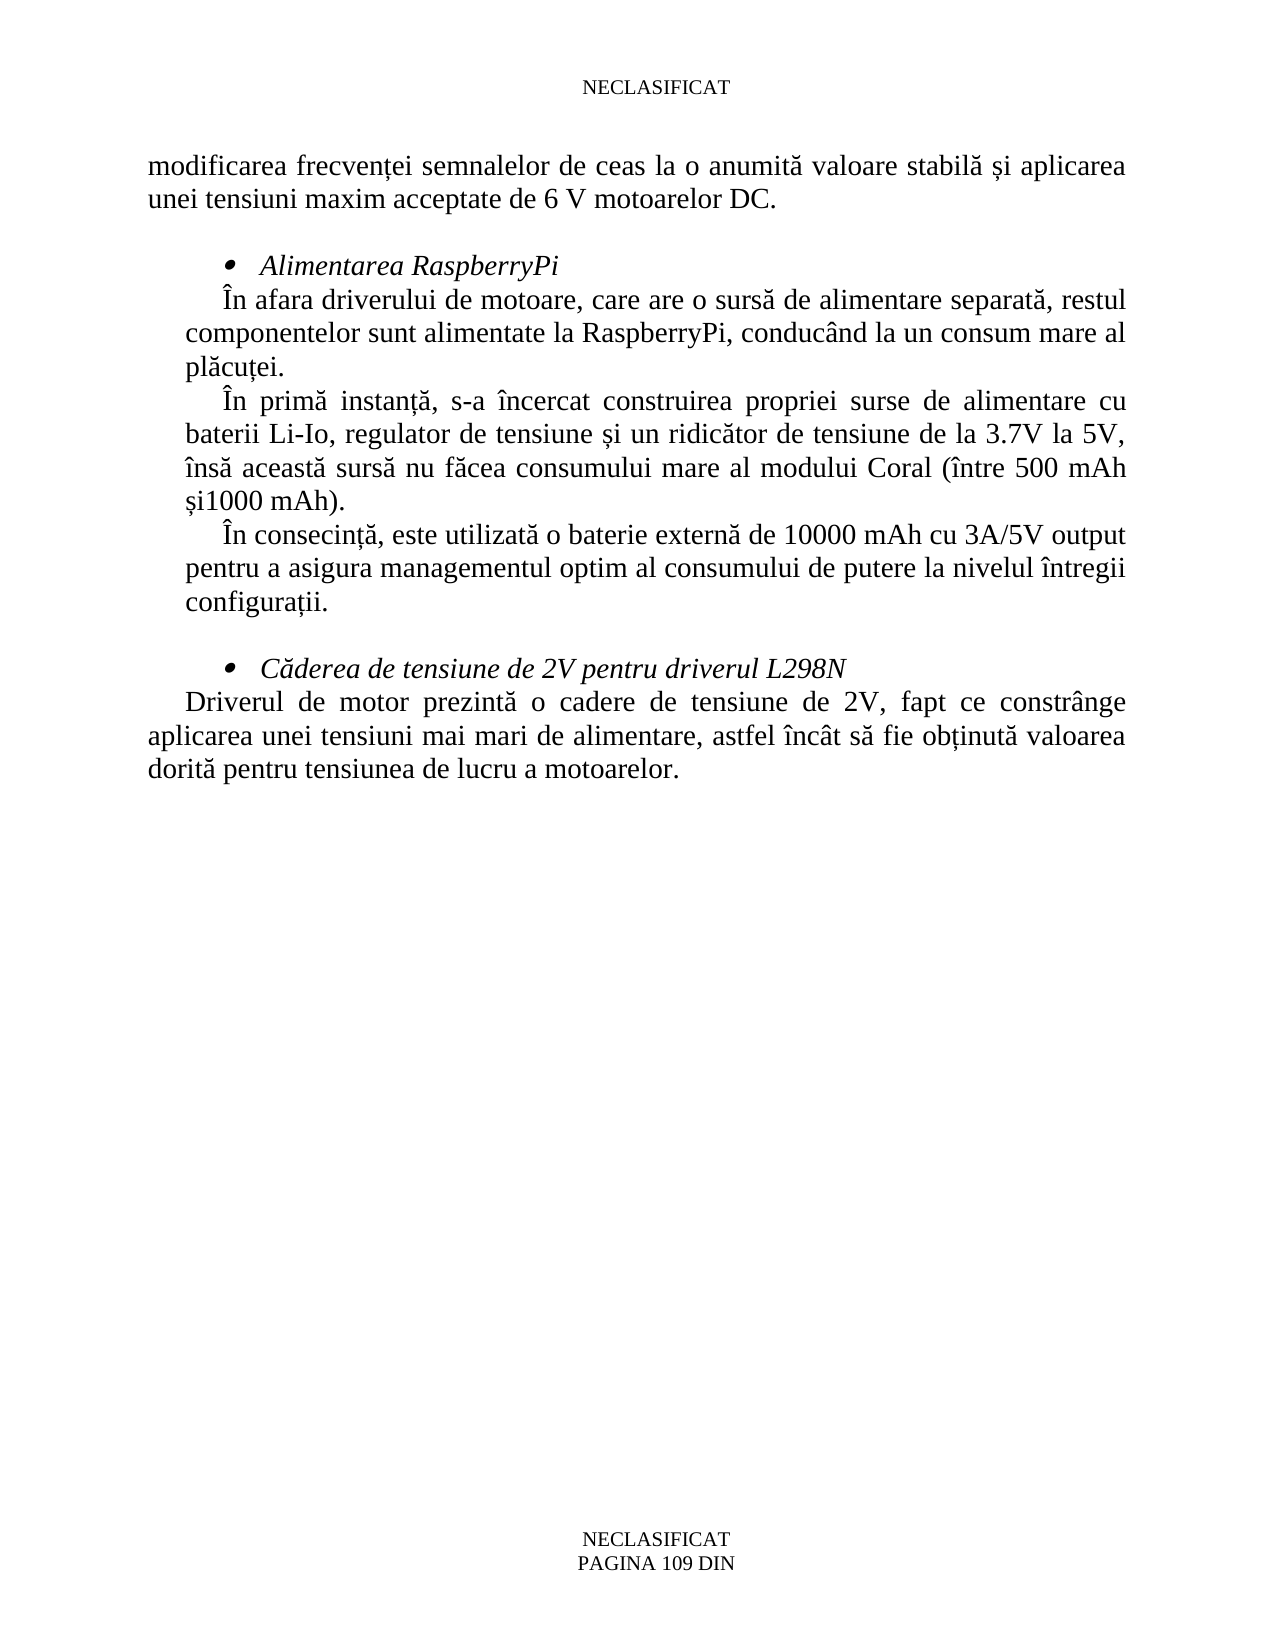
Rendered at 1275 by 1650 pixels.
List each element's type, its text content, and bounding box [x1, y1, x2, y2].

text În afara driverului de motoare, care are o sursă de alimentare separată, restul componentelor sunt alimentate la RaspberryPi, conducând la un consum mare al plăcuței. [185, 282, 1127, 383]
list Căderea de tensiune de 2V pentru driverul L298N [222, 651, 1127, 684]
text Driverul de motor prezintă o cadere de tensiune de 2V, fapt ce constrânge aplicarea unei tensiuni mai mari de alimentare, astfel încât să fie obținută valoarea dorită pentru tensiunea de lucru a motoarelor. [148, 684, 1127, 785]
text În consecință, este utilizată o baterie externă de 10000 mAh cu 3A/5V output pentru a asigura managementul optim al consumului de putere la nivelul întregii configurații. [185, 517, 1127, 617]
text În primă instanță, s-a încercat construirea propriei surse de alimentare cu baterii Li-Io, regulator de tensiune și un ridicător de tensiune de la 3.7V la 5V, însă această sursă nu făcea consumului mare al modului Coral (între 500 mAh și1000 mAh). [185, 383, 1127, 517]
list Alimentarea RaspberryPi [222, 248, 1127, 282]
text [148, 148, 1127, 215]
